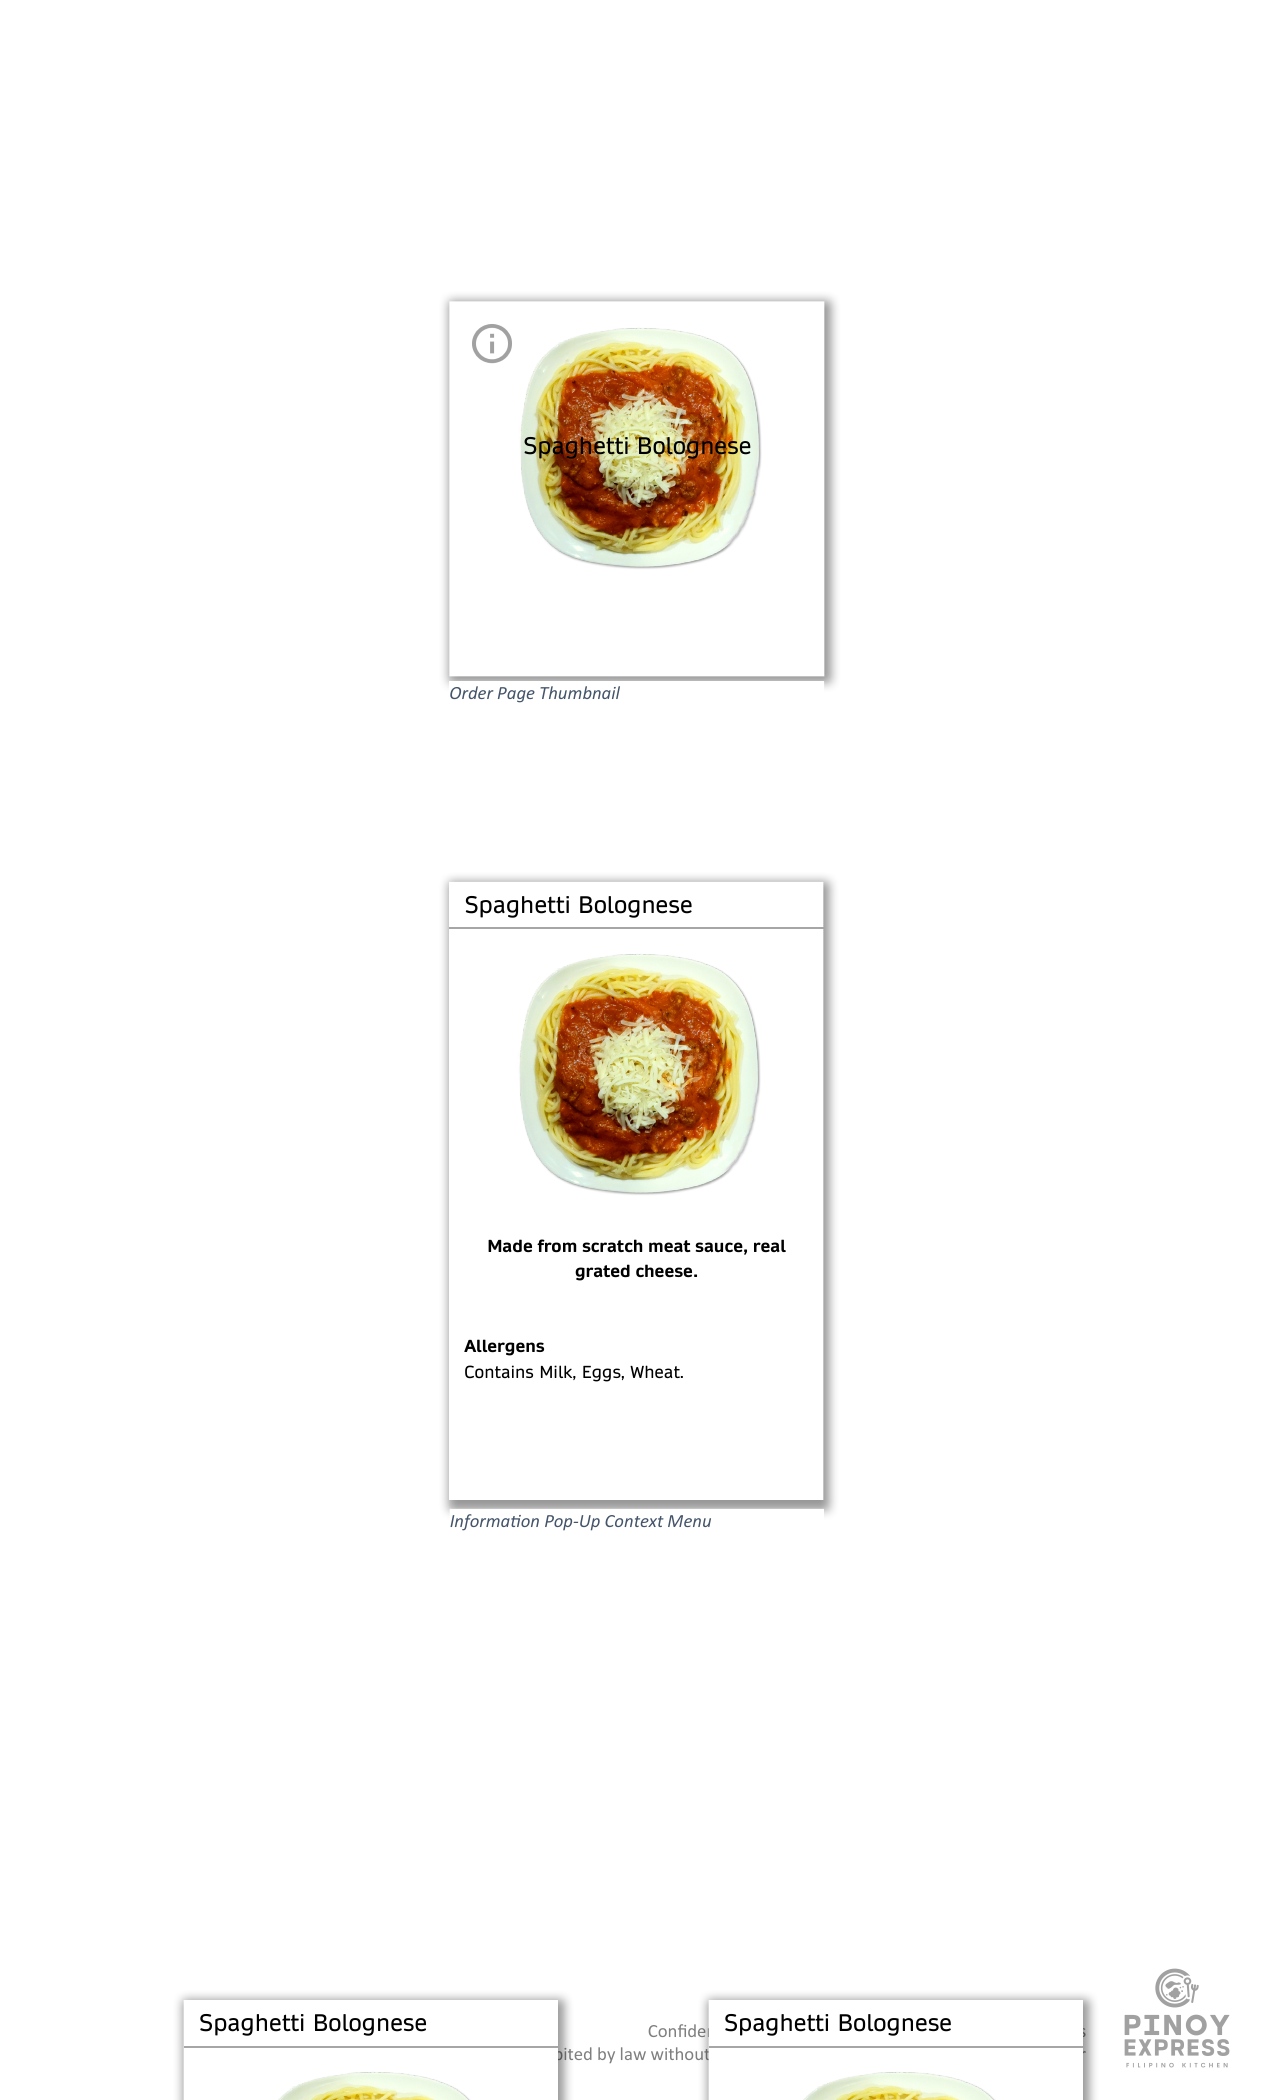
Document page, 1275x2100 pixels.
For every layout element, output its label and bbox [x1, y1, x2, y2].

picture [487, 301, 788, 602]
picture [221, 2045, 522, 2100]
picture [486, 927, 787, 1228]
picture [746, 2045, 1047, 2100]
